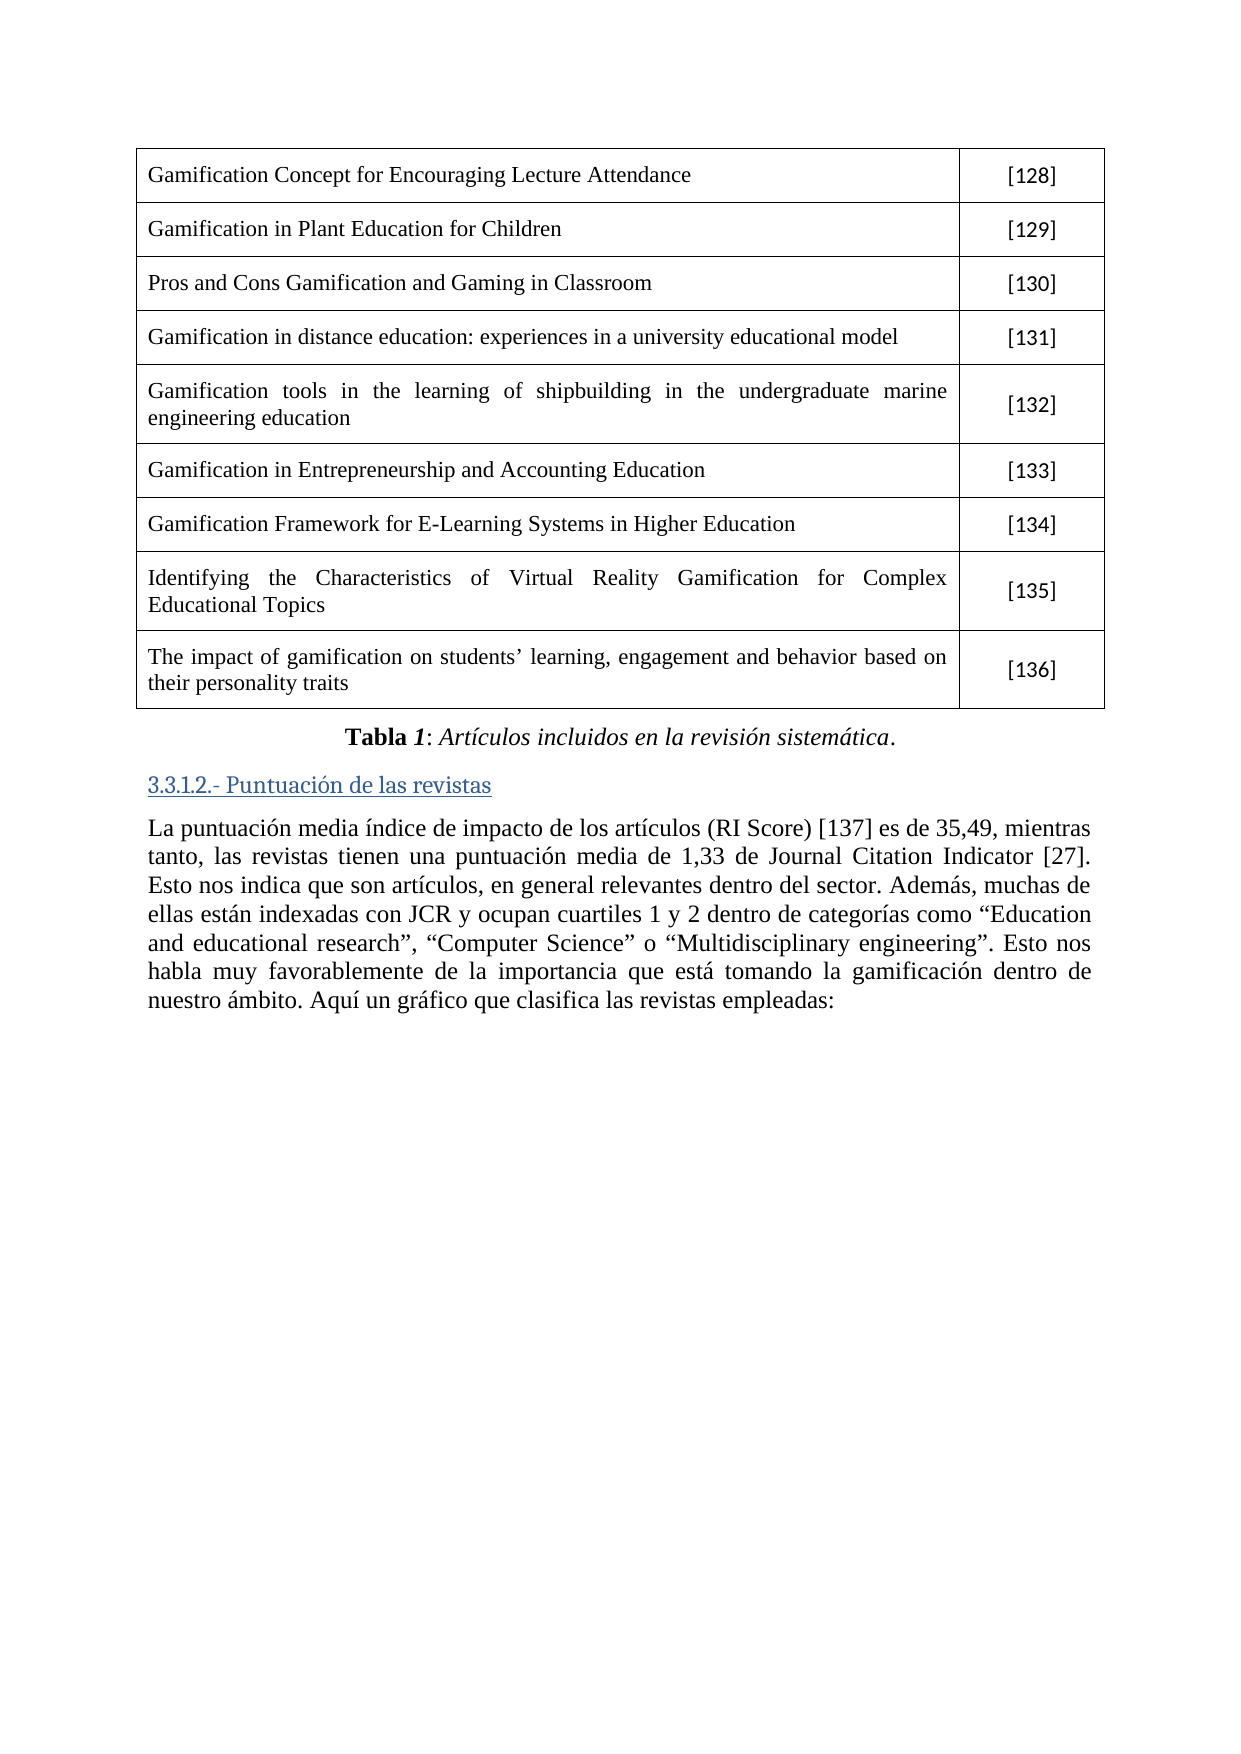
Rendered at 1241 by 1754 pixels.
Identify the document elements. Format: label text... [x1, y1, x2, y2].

table_cell [136] [960, 631, 1104, 708]
table_cell [128] [960, 149, 1104, 202]
table_cell Gamification in Entrepreneurship and Accounting Education [137, 444, 959, 497]
text La puntuación media índice de impacto de los artículos (RI Score) [137] es de 35,49, mientras tanto, las revistas tienen una puntuación media de 1,33 de Journal Citation Indicator [27]. Esto nos indica que son artículos, en general relevantes dentro del sector. Además, muchas de ellas están indexadas con JCR y ocupan cuartiles 1 y 2 dentro de categorías como “Education and educational research”, “Computer Science” o “Multidisciplinary engineering”. Esto nos habla muy favorablemente de la importancia que está tomando la gamificación dentro de nuestro ámbito. Aquí un gráfico que clasifica las revistas empleadas: [148, 813, 1092, 1014]
table_cell Gamification in distance education: experiences in a university educational model [137, 311, 959, 364]
table_cell Gamification in Plant Education for Children [137, 203, 959, 256]
table_cell The impact of gamification on students’ learning, engagement and behavior based on their personality traits [137, 631, 959, 708]
table_cell [135] [960, 552, 1104, 629]
table_cell Pros and Cons Gamification and Gaming in Classroom [137, 257, 959, 310]
table_cell Gamification Concept for Encouraging Lecture Attendance [137, 149, 959, 202]
subtitle 3.3.1.2.- Puntuación de las revistas [148, 771, 1092, 800]
table_cell [130] [960, 257, 1104, 310]
table_cell Identifying the Characteristics of Virtual Reality Gamification for Complex Educational Topics [137, 552, 959, 629]
table_cell [132] [960, 365, 1104, 443]
table_cell Gamification Framework for E-Learning Systems in Higher Education [137, 498, 959, 551]
table_cell Gamification tools in the learning of shipbuilding in the undergraduate marine engineering education [137, 365, 959, 443]
table_cell [134] [960, 498, 1104, 551]
table_cell [133] [960, 444, 1104, 497]
table_cell [131] [960, 311, 1104, 364]
table_cell [129] [960, 203, 1104, 256]
text Tabla 1: Artículos incluidos en la revisión sistemática. [148, 722, 1092, 751]
